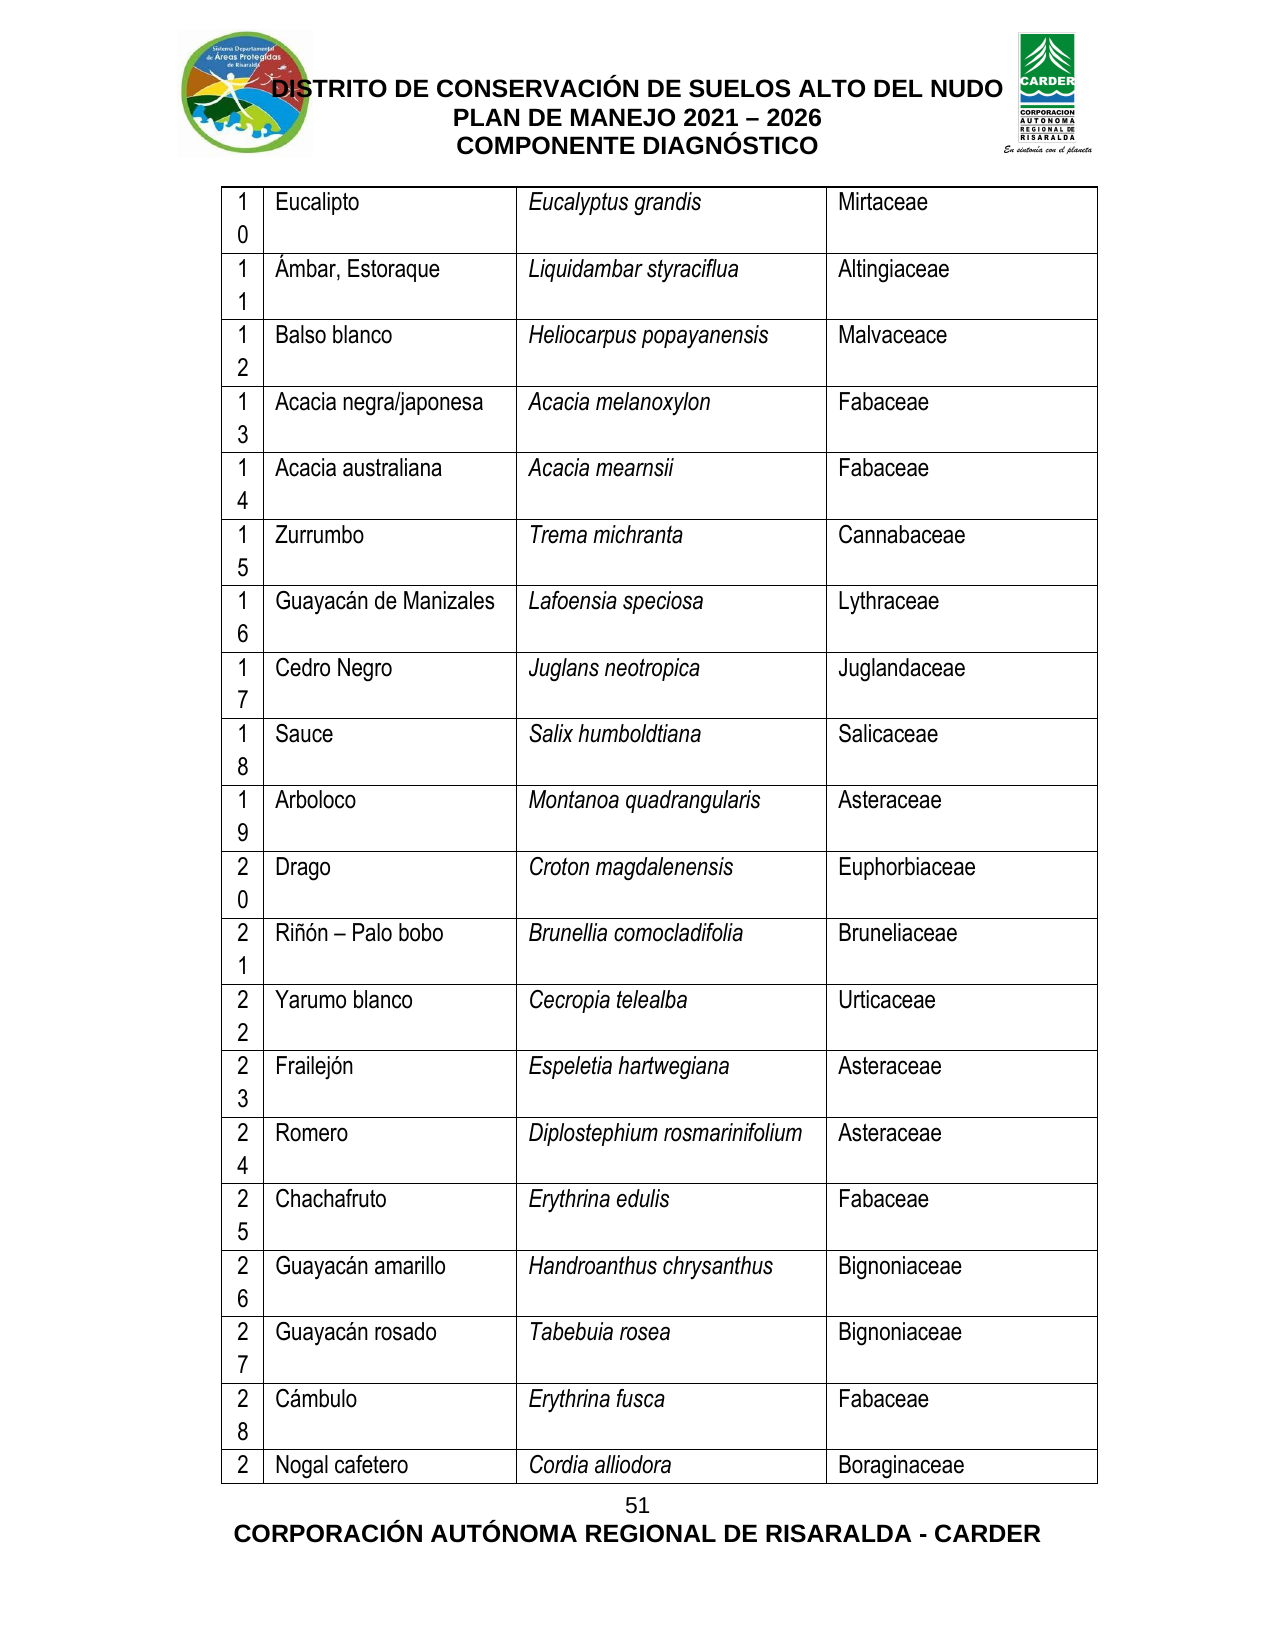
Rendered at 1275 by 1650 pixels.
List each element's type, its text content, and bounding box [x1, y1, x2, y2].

table_cell Guayacán amarillo [264, 1251, 516, 1316]
table_cell Juglandaceae [827, 653, 1097, 718]
table_cell Erythrina edulis [517, 1184, 826, 1250]
table_cell Guayacán de Manizales [264, 586, 516, 652]
table_cell Zurrumbo [264, 520, 516, 585]
table_cell Montanoa quadrangularis [517, 786, 826, 851]
table_cell 29 [222, 1450, 263, 1483]
table_cell Salix humboldtiana [517, 719, 826, 784]
table_cell Asteraceae [827, 1118, 1097, 1183]
table_cell Cedro Negro [264, 653, 516, 718]
table_cell Sauce [264, 719, 516, 784]
table_cell Bignoniaceae [827, 1251, 1097, 1316]
table_cell Arboloco [264, 786, 516, 851]
table_cell 27 [222, 1317, 263, 1383]
table_cell Cámbulo [264, 1384, 516, 1449]
table_cell Brunellia comocladifolia [517, 919, 826, 984]
table_cell Malvaceace [827, 320, 1097, 386]
table_cell Lafoensia speciosa [517, 586, 826, 652]
table_cell Guayacán rosado [264, 1317, 516, 1383]
table_cell 23 [222, 1051, 263, 1117]
table_cell Acacia negra/japonesa [264, 387, 516, 452]
table_cell 26 [222, 1251, 263, 1316]
table_cell Fabaceae [827, 1184, 1097, 1250]
table_cell 19 [222, 786, 263, 851]
table_cell Lythraceae [827, 586, 1097, 652]
table_cell Asteraceae [827, 1051, 1097, 1117]
table_cell Asteraceae [827, 786, 1097, 851]
table_cell Erythrina fusca [517, 1384, 826, 1449]
table_cell Acacia mearnsii [517, 453, 826, 519]
table_cell Acacia melanoxylon [517, 387, 826, 452]
table_cell 13 [222, 387, 263, 452]
table_cell Ámbar, Estoraque [264, 254, 516, 319]
table_cell 28 [222, 1384, 263, 1449]
table_cell Liquidambar styraciflua [517, 254, 826, 319]
table_cell 10 [222, 188, 263, 253]
table_cell Cannabaceae [827, 520, 1097, 585]
table_cell 25 [222, 1184, 263, 1250]
table_cell Drago [264, 852, 516, 917]
table_cell Espeletia hartwegiana [517, 1051, 826, 1117]
picture [177, 29, 314, 158]
table_cell Trema michranta [517, 520, 826, 585]
table_cell 22 [222, 985, 263, 1050]
table_cell Fabaceae [827, 453, 1097, 519]
table_cell Altingiaceae [827, 254, 1097, 319]
table_cell Cordia alliodora [517, 1450, 826, 1483]
table_cell 18 [222, 719, 263, 784]
table_cell Riñón – Palo bobo [264, 919, 516, 984]
table_cell 20 [222, 852, 263, 917]
table_cell Boraginaceae [827, 1450, 1097, 1483]
table_cell Chachafruto [264, 1184, 516, 1250]
table_cell Handroanthus chrysanthus [517, 1251, 826, 1316]
table_cell Eucalyptus grandis [517, 188, 826, 253]
table_cell 24 [222, 1118, 263, 1183]
table_cell Mirtaceae [827, 188, 1097, 253]
table_cell 21 [222, 919, 263, 984]
table_cell Diplostephium rosmarinifolium [517, 1118, 826, 1183]
table_cell 11 [222, 254, 263, 319]
table_cell 16 [222, 586, 263, 652]
table_cell 12 [222, 320, 263, 386]
table_cell Bignoniaceae [827, 1317, 1097, 1383]
table_cell Urticaceae [827, 985, 1097, 1050]
table_cell Fabaceae [827, 1384, 1097, 1449]
table_cell Cecropia telealba [517, 985, 826, 1050]
table_cell Eucalipto [264, 188, 516, 253]
table_cell Frailejón [264, 1051, 516, 1117]
table_cell Bruneliaceae [827, 919, 1097, 984]
table_cell Balso blanco [264, 320, 516, 386]
table_cell Fabaceae [827, 387, 1097, 452]
table_cell Juglans neotropica [517, 653, 826, 718]
table_cell Euphorbiaceae [827, 852, 1097, 917]
table_cell Heliocarpus popayanensis [517, 320, 826, 386]
table_cell Croton magdalenensis [517, 852, 826, 917]
table_cell 14 [222, 453, 263, 519]
table_cell Salicaceae [827, 719, 1097, 784]
table_cell Romero [264, 1118, 516, 1183]
table_cell 15 [222, 520, 263, 585]
table_cell Yarumo blanco [264, 985, 516, 1050]
table_cell 17 [222, 653, 263, 718]
table_cell Nogal cafetero [264, 1450, 516, 1483]
table_cell Acacia australiana [264, 453, 516, 519]
picture [998, 25, 1098, 164]
table_cell Tabebuia rosea [517, 1317, 826, 1383]
